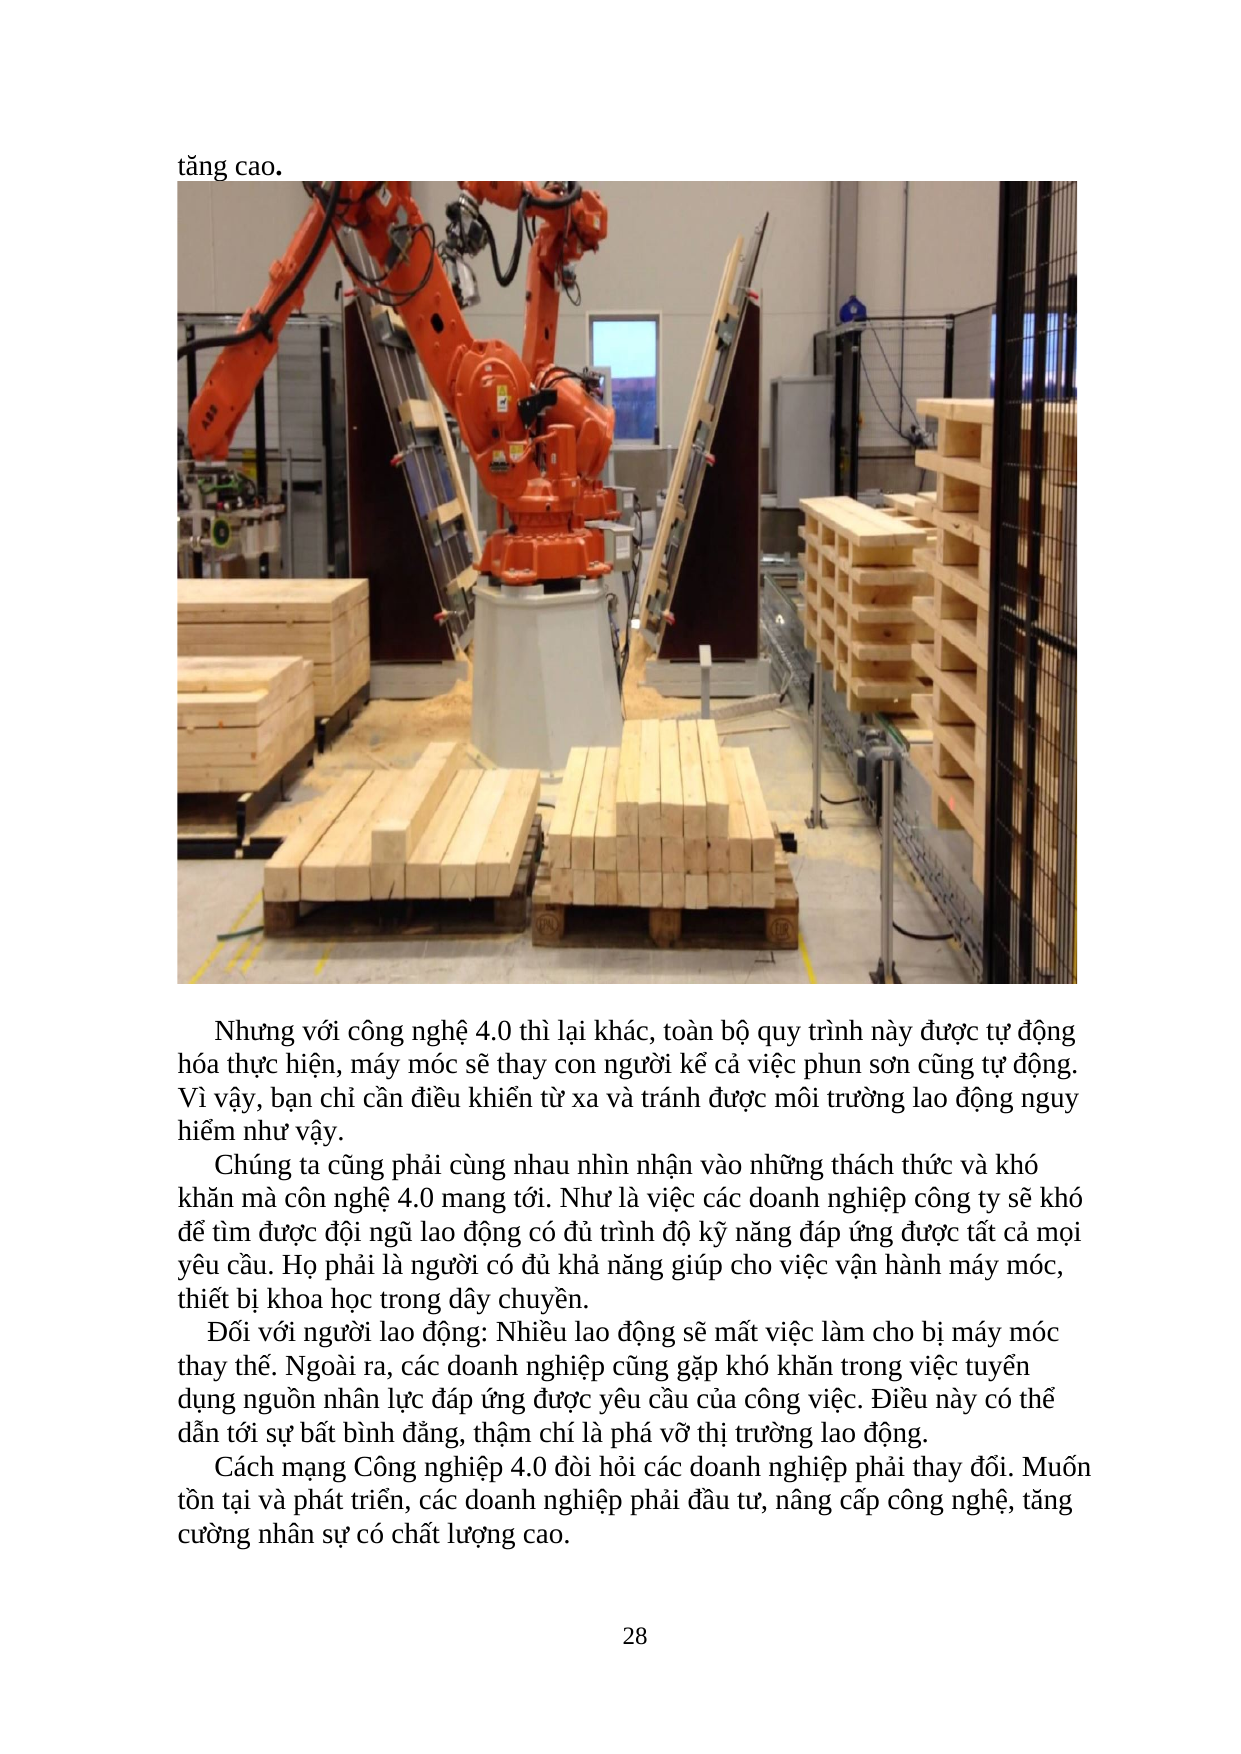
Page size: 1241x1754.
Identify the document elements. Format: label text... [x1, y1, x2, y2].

text Đối với người lao động: Nhiều lao động sẽ mất việc làm cho bị máy móc thay thế. Ngoài ra, các doanh nghiệp cũng gặp khó khăn trong việc tuyển dụng nguồn nhân lực đáp ứng được yêu cầu của công việc. Điều này có thể dẫn tới sự bất bình đẳng, thậm chí là phá vỡ thị trường lao động. [177, 1314, 1092, 1449]
picture [177, 181, 1078, 984]
text Nhưng với công nghệ 4.0 thì lại khác, toàn bộ quy trình này được tự động hóa thực hiện, máy móc sẽ thay con người kể cả việc phun sơn cũng tự động. Vì vậy, bạn chỉ cần điều khiển từ xa và tránh được môi trường lao động nguy hiểm như vậy. [177, 1013, 1092, 1147]
text Chúng ta cũng phải cùng nhau nhìn nhận vào những thách thức và khó khăn mà côn nghệ 4.0 mang tới. Như là việc các doanh nghiệp công ty sẽ khó để tìm được đội ngũ lao động có đủ trình độ kỹ năng đáp ứng được tất cả mọi yêu cầu. Họ phải là người có đủ khả năng giúp cho việc vận hành máy móc, thiết bị khoa học trong dây chuyền. [177, 1147, 1092, 1314]
text Cách mạng Công nghiệp 4.0 đòi hỏi các doanh nghiệp phải thay đổi. Muốn tồn tại và phát triển, các doanh nghiệp phải đầu tư, nâng cấp công nghệ, tăng cường nhân sự có chất lượng cao. [177, 1449, 1092, 1549]
